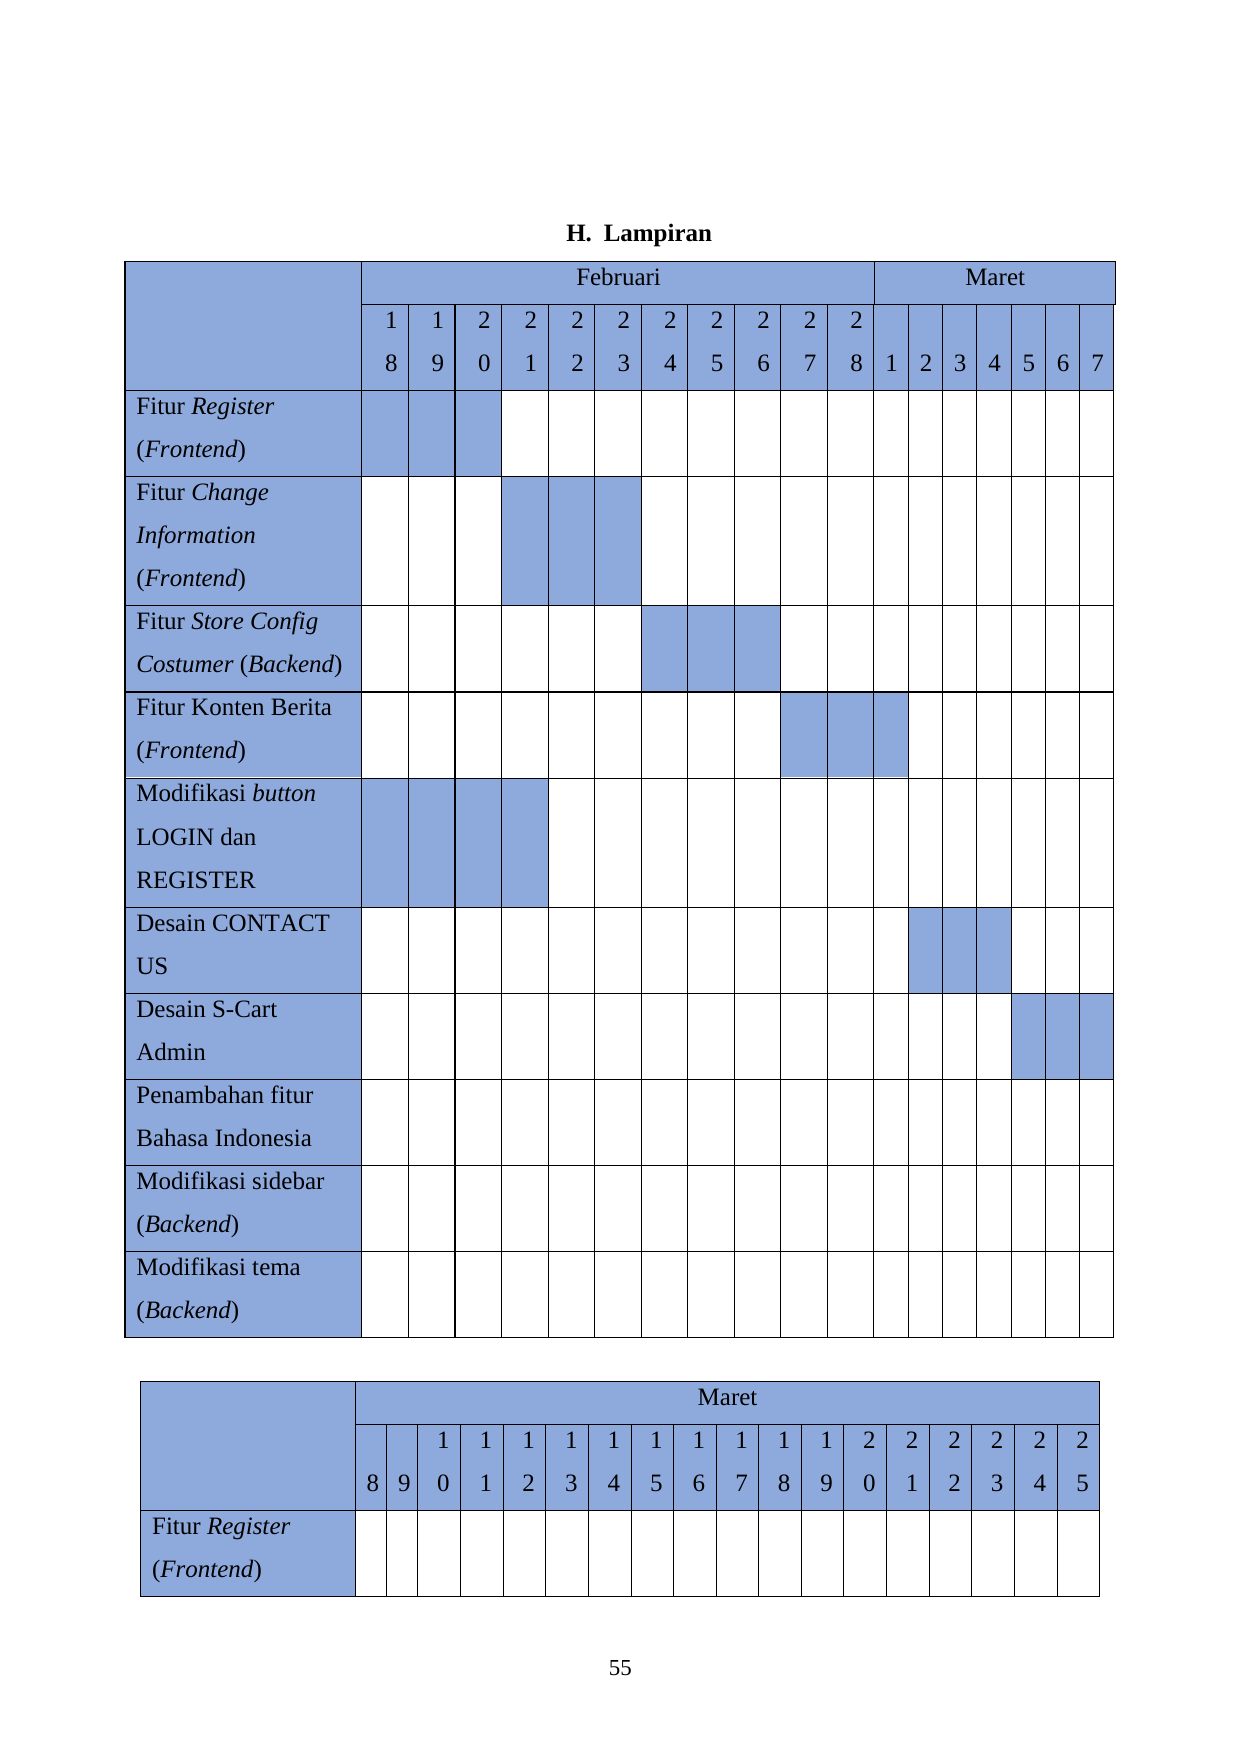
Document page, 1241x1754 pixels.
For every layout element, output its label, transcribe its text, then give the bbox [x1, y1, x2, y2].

table_cell [409, 477, 454, 605]
table_cell [549, 779, 594, 907]
table_cell [674, 1511, 716, 1596]
table_cell [1012, 1080, 1045, 1165]
table_cell [362, 1252, 408, 1337]
table_cell [362, 1166, 408, 1251]
table_cell [781, 908, 827, 993]
table_cell [943, 1252, 976, 1337]
table_cell 21 [887, 1425, 929, 1510]
table_cell Modifikasi button LOGIN dan REGISTER [126, 779, 361, 907]
table_cell [735, 908, 780, 993]
table_cell [943, 391, 976, 476]
table_cell 25 [1058, 1425, 1099, 1510]
table_header [141, 1382, 355, 1510]
table_cell [1012, 779, 1045, 907]
table_cell [909, 606, 942, 691]
table_cell [409, 606, 454, 691]
table_cell [874, 994, 908, 1079]
table_cell [909, 391, 942, 476]
table_cell [1080, 1166, 1113, 1251]
table_cell [735, 779, 780, 907]
table_cell [642, 994, 687, 1079]
table_cell [909, 994, 942, 1079]
table_cell 28 [828, 305, 873, 390]
table_cell [977, 391, 1011, 476]
table_cell [943, 1080, 976, 1165]
table_cell [1080, 1080, 1113, 1165]
table_cell 20 [456, 305, 501, 390]
table_cell [828, 693, 873, 777]
table_cell [549, 1080, 594, 1165]
table_cell [874, 693, 908, 777]
table_cell [972, 1511, 1014, 1596]
table_cell [409, 908, 454, 993]
table_cell [504, 1511, 545, 1596]
table_cell 17 [717, 1425, 758, 1510]
table_cell Fitur Store Config Costumer (Backend) [126, 606, 361, 691]
table_cell [781, 1252, 827, 1337]
table_cell [1046, 477, 1079, 605]
table_cell 9 [387, 1425, 417, 1510]
table_cell 27 [781, 305, 827, 390]
table_cell [549, 994, 594, 1079]
table_cell [546, 1511, 588, 1596]
table_cell [595, 908, 641, 993]
table_cell [409, 1166, 454, 1251]
table_cell [1012, 693, 1045, 777]
table_cell [844, 1511, 886, 1596]
table_cell [362, 1080, 408, 1165]
table_cell [1080, 693, 1113, 777]
table_cell 4 [977, 305, 1011, 390]
table_cell [418, 1511, 460, 1596]
table_cell [642, 1080, 687, 1165]
table_cell [1046, 391, 1079, 476]
table_cell 24 [1015, 1425, 1057, 1510]
table_cell [362, 908, 408, 993]
table_cell [688, 779, 734, 907]
table_cell [828, 1166, 873, 1251]
table_cell [461, 1511, 503, 1596]
table_cell [1012, 1166, 1045, 1251]
table_cell [735, 1252, 780, 1337]
table_cell [642, 606, 687, 691]
table_cell [735, 693, 780, 777]
table_cell [688, 391, 734, 476]
table_cell [781, 477, 827, 605]
table_cell 8 [356, 1425, 386, 1510]
table_cell [595, 477, 641, 605]
table_cell [356, 1511, 386, 1596]
table_cell [943, 477, 976, 605]
table_cell [362, 606, 408, 691]
table_cell 5 [1012, 305, 1045, 390]
table_cell [642, 779, 687, 907]
table_cell [688, 908, 734, 993]
table_cell [632, 1511, 673, 1596]
table_cell 7 [1080, 305, 1113, 390]
table_cell [977, 908, 1011, 993]
table_cell Fitur Register (Frontend) [141, 1511, 355, 1596]
table_cell [828, 994, 873, 1079]
table_cell 2 [909, 305, 942, 390]
table_cell 1 [874, 305, 908, 390]
table_cell [977, 1080, 1011, 1165]
table_cell [909, 1252, 942, 1337]
table_cell [781, 1080, 827, 1165]
table_cell [1015, 1511, 1057, 1596]
table_cell [595, 994, 641, 1079]
table_cell [502, 693, 548, 777]
table_cell [1046, 1252, 1079, 1337]
table_cell [642, 1166, 687, 1251]
table_cell [549, 477, 594, 605]
table_cell [943, 994, 976, 1079]
table_cell [930, 1511, 971, 1596]
table_cell [688, 1080, 734, 1165]
table_header Maret [356, 1382, 1099, 1424]
table_cell [828, 477, 873, 605]
table_cell [874, 391, 908, 476]
table_cell [977, 693, 1011, 777]
table_cell [409, 1080, 454, 1165]
table_cell Desain CONTACT US [126, 908, 361, 993]
table_cell [502, 1080, 548, 1165]
table_cell [828, 391, 873, 476]
table_cell [1046, 908, 1079, 993]
table_cell [828, 606, 873, 691]
table_cell [688, 1252, 734, 1337]
table_cell [1046, 1080, 1079, 1165]
table_cell [781, 994, 827, 1079]
table_cell [977, 779, 1011, 907]
table_cell [1012, 606, 1045, 691]
table_cell [977, 1252, 1011, 1337]
subtitle Lampiran [187, 218, 1090, 247]
table_cell 19 [802, 1425, 843, 1510]
table_cell [595, 693, 641, 777]
table_cell Modifikasi tema (Backend) [126, 1252, 361, 1337]
table_cell [688, 477, 734, 605]
table_cell [688, 693, 734, 777]
table_cell [802, 1511, 843, 1596]
table_cell [1080, 477, 1113, 605]
table_cell [362, 693, 408, 777]
table_cell [387, 1511, 417, 1596]
table_cell [456, 693, 501, 777]
table_cell [595, 1252, 641, 1337]
table_cell Desain S-Cart Admin [126, 994, 361, 1079]
table_cell [1080, 994, 1113, 1079]
table_cell [549, 1166, 594, 1251]
table_cell [909, 1080, 942, 1165]
table_cell [909, 908, 942, 993]
table_cell 22 [549, 305, 594, 390]
table_cell [1080, 606, 1113, 691]
table_cell [642, 693, 687, 777]
table_cell [549, 1252, 594, 1337]
table_cell [1046, 693, 1079, 777]
table_cell [409, 1252, 454, 1337]
table_cell 13 [546, 1425, 588, 1510]
table_cell [456, 779, 501, 907]
table_cell [781, 779, 827, 907]
table_cell [943, 908, 976, 993]
table_header Maret [875, 262, 1115, 304]
table_cell 25 [688, 305, 734, 390]
table_cell Fitur Konten Berita (Frontend) [126, 693, 361, 777]
table_cell [456, 477, 501, 605]
table_cell 23 [972, 1425, 1014, 1510]
table_cell [642, 391, 687, 476]
table_cell [874, 477, 908, 605]
table_cell 22 [930, 1425, 971, 1510]
table_cell 11 [461, 1425, 503, 1510]
table_cell [1080, 391, 1113, 476]
table_cell [735, 606, 780, 691]
table_cell [781, 606, 827, 691]
table_cell [1012, 477, 1045, 605]
table_cell [828, 779, 873, 907]
table_cell Modifikasi sidebar (Backend) [126, 1166, 361, 1251]
table_cell 3 [943, 305, 976, 390]
table_cell [977, 477, 1011, 605]
table_cell 18 [759, 1425, 801, 1510]
table_cell [589, 1511, 631, 1596]
table_cell [717, 1511, 758, 1596]
table_cell [874, 606, 908, 691]
table_cell [456, 391, 501, 476]
table_cell [781, 1166, 827, 1251]
table_cell [642, 1252, 687, 1337]
table_header [126, 262, 361, 390]
table_cell 15 [632, 1425, 673, 1510]
table_cell [909, 1166, 942, 1251]
table_cell [688, 1166, 734, 1251]
table_cell 6 [1046, 305, 1079, 390]
table_cell [874, 908, 908, 993]
table_cell [549, 908, 594, 993]
table_cell [502, 908, 548, 993]
table_cell 12 [504, 1425, 545, 1510]
table_cell [595, 1166, 641, 1251]
table_cell 10 [418, 1425, 460, 1510]
table_cell [1080, 1252, 1113, 1337]
table_cell [1080, 779, 1113, 907]
table_cell [502, 1166, 548, 1251]
table_cell [362, 994, 408, 1079]
table_cell [943, 1166, 976, 1251]
table_cell [502, 477, 548, 605]
table_cell [735, 1166, 780, 1251]
table_cell [735, 994, 780, 1079]
table_cell [1046, 779, 1079, 907]
table_cell [456, 994, 501, 1079]
table_cell [595, 391, 641, 476]
table_cell [977, 1166, 1011, 1251]
table_cell [943, 606, 976, 691]
table_cell [874, 779, 908, 907]
table_cell [595, 779, 641, 907]
table_cell [735, 1080, 780, 1165]
table_cell [735, 391, 780, 476]
table_cell [456, 1080, 501, 1165]
table_cell [874, 1166, 908, 1251]
table_cell 21 [502, 305, 548, 390]
table_cell [781, 693, 827, 777]
table_cell [595, 1080, 641, 1165]
table_cell [688, 994, 734, 1079]
table_cell [362, 391, 408, 476]
table_cell [1012, 1252, 1045, 1337]
table_cell [409, 779, 454, 907]
table_cell [1046, 1166, 1079, 1251]
table_cell [781, 391, 827, 476]
table_cell [502, 391, 548, 476]
table_cell 14 [589, 1425, 631, 1510]
table_cell 18 [362, 305, 408, 390]
table_cell [735, 477, 780, 605]
table_cell 23 [595, 305, 641, 390]
table_cell [887, 1511, 929, 1596]
table_cell [502, 606, 548, 691]
table_cell [828, 1252, 873, 1337]
table_cell [1012, 391, 1045, 476]
table_cell [1012, 908, 1045, 993]
table_cell [502, 994, 548, 1079]
table_cell [759, 1511, 801, 1596]
table_cell Penambahan fitur Bahasa Indonesia [126, 1080, 361, 1165]
table_cell [362, 477, 408, 605]
table_cell [943, 693, 976, 777]
table_cell [977, 606, 1011, 691]
table_cell Fitur Change Information (Frontend) [126, 477, 361, 605]
table_cell [909, 693, 942, 777]
table_cell [502, 779, 548, 907]
table_cell [1046, 606, 1079, 691]
table_cell [549, 693, 594, 777]
table_cell [1046, 994, 1079, 1079]
table_cell [874, 1252, 908, 1337]
table_cell 19 [409, 305, 454, 390]
table_cell [549, 606, 594, 691]
table_cell 20 [844, 1425, 886, 1510]
table_cell [549, 391, 594, 476]
table_cell [595, 606, 641, 691]
table_cell [502, 1252, 548, 1337]
table_header Februari [362, 262, 874, 304]
table_cell [1080, 908, 1113, 993]
table_cell [828, 1080, 873, 1165]
table_cell [642, 908, 687, 993]
table_cell [943, 779, 976, 907]
table_cell [642, 477, 687, 605]
table_cell [362, 779, 408, 907]
table_cell Fitur Register (Frontend) [126, 391, 361, 476]
table_cell 24 [642, 305, 687, 390]
table_cell [409, 391, 454, 476]
table_cell [456, 1252, 501, 1337]
table_cell [909, 477, 942, 605]
table_cell [688, 606, 734, 691]
table_cell [456, 1166, 501, 1251]
table_cell [1012, 994, 1045, 1079]
table_cell [456, 606, 501, 691]
table_cell [828, 908, 873, 993]
table_cell [874, 1080, 908, 1165]
table_cell 16 [674, 1425, 716, 1510]
table_cell [909, 779, 942, 907]
table_cell [977, 994, 1011, 1079]
table_cell [409, 994, 454, 1079]
table_cell [409, 693, 454, 777]
table_cell 26 [735, 305, 780, 390]
table_cell [456, 908, 501, 993]
table_cell [1058, 1511, 1099, 1596]
